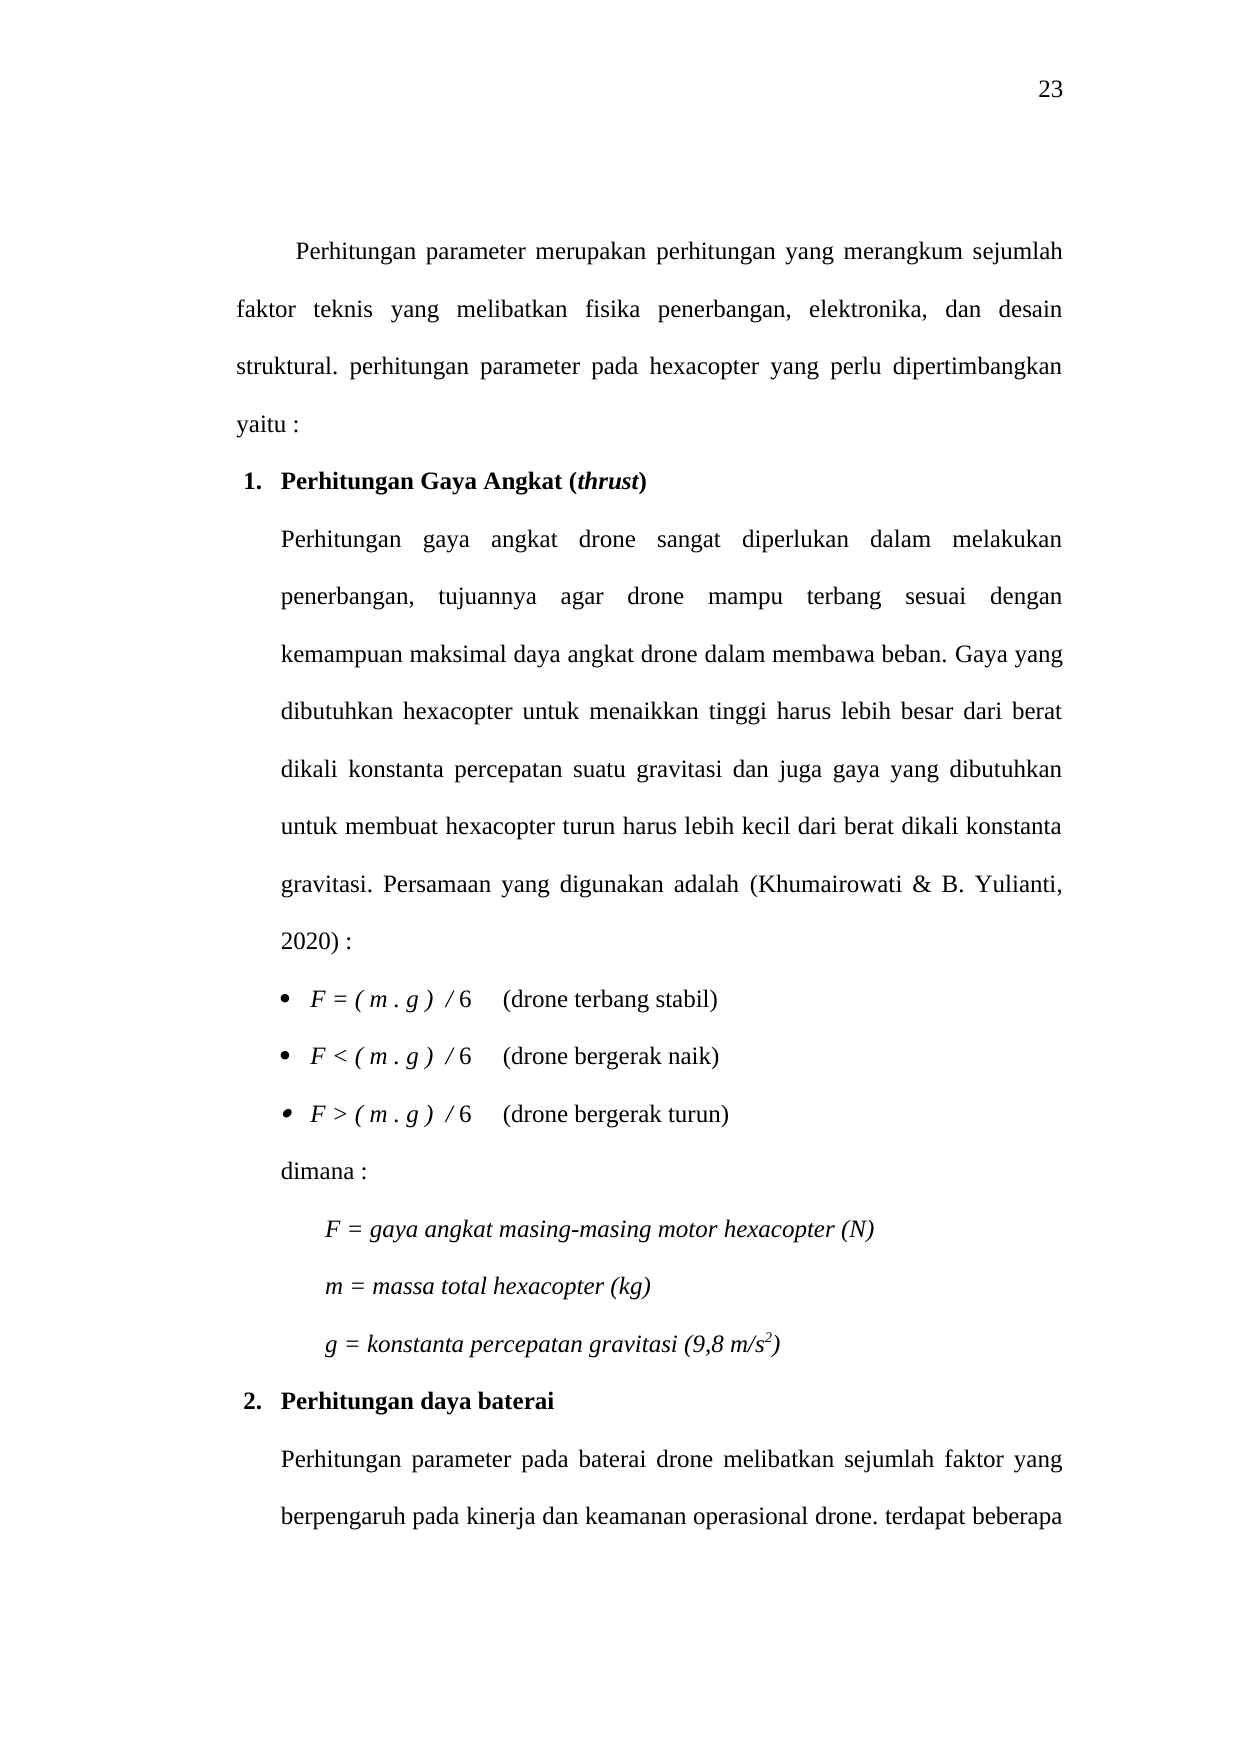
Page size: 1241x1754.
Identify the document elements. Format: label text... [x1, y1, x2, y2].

list F = ( m . g ) / 6 (drone terbang stabil) [281, 984, 1063, 1012]
list F < ( m . g ) / 6 (drone bergerak naik) [281, 1041, 1063, 1070]
list m = massa total hexacopter (kg) [325, 1271, 1063, 1300]
list Perhitungan Gaya Angkat (thrust) [243, 466, 1063, 495]
list Perhitungan gaya angkat drone sangat diperlukan dalam melakukan penerbangan, tujuannya agar drone mampu terbang sesuai dengan kemampuan maksimal daya angkat drone dalam membawa beban. Gaya yang dibutuhkan hexacopter untuk menaikkan tinggi harus lebih besar dari berat dikali konstanta percepatan suatu gravitasi dan juga gaya yang dibutuhkan untuk membuat hexacopter turun harus lebih kecil dari berat dikali konstanta gravitasi. Persamaan yang digunakan adalah (Khumairowati & B. Yulianti, 2020) : [281, 524, 1063, 955]
list g = konstanta percepatan gravitasi (9,8 m/s2) [325, 1329, 1063, 1357]
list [281, 1444, 1063, 1530]
list F = gaya angkat masing-masing motor hexacopter (N) [325, 1214, 1063, 1242]
list dimana : [281, 1156, 1063, 1185]
list F > ( m . g ) / 6 (drone bergerak turun) [281, 1099, 1063, 1127]
list Perhitungan daya baterai [243, 1386, 1063, 1415]
list Perhitungan parameter merupakan perhitungan yang merangkum sejumlah faktor teknis yang melibatkan fisika penerbangan, elektronika, dan desain struktural. perhitungan parameter pada hexacopter yang perlu dipertimbangkan yaitu : [236, 236, 1063, 437]
